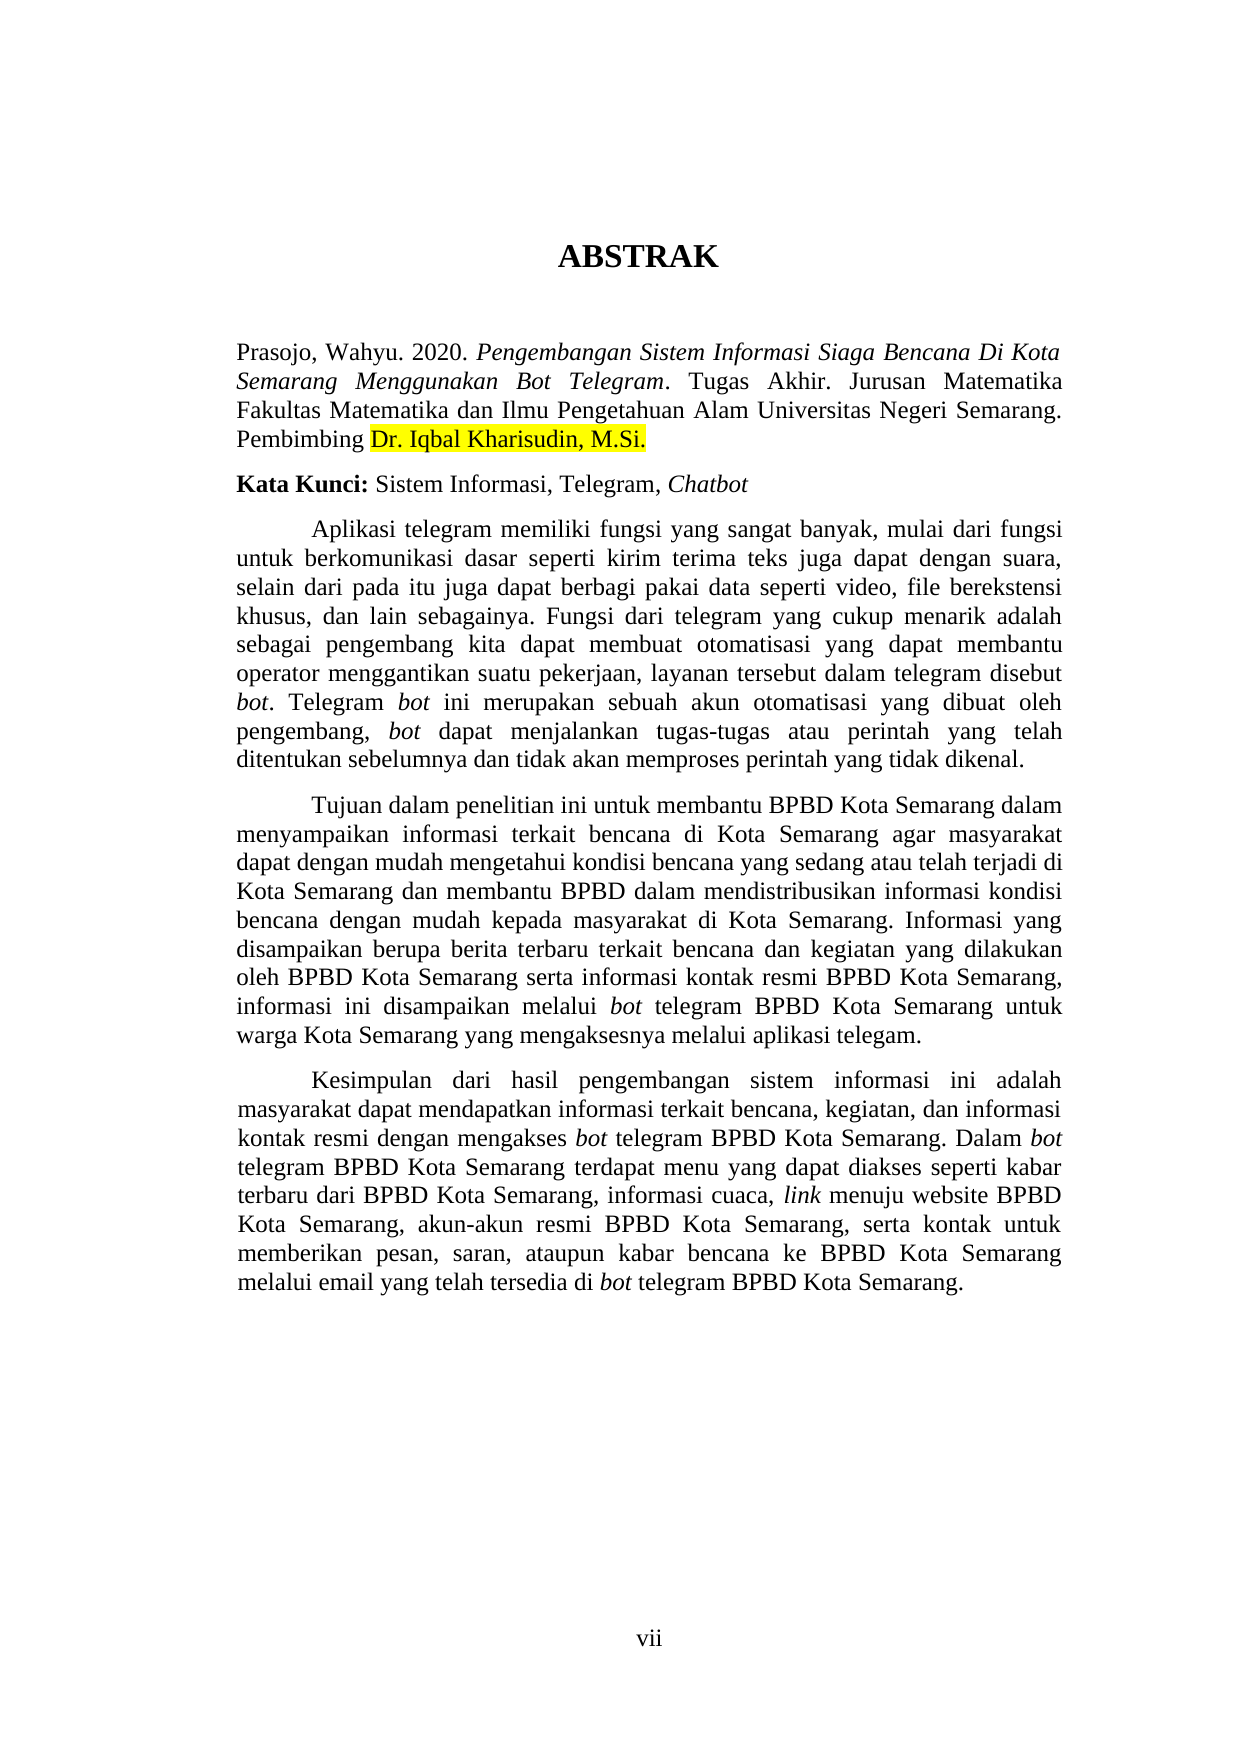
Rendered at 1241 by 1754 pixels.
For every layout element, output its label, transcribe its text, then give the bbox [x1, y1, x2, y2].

text Kesimpulan dari hasil pengembangan sistem informasi ini adalah masyarakat dapat mendapatkan informasi terkait bencana, kegiatan, dan informasi kontak resmi dengan mengakses bot telegram BPBD Kota Semarang. Dalam bot telegram BPBD Kota Semarang terdapat menu yang dapat diakses seperti kabar terbaru dari BPBD Kota Semarang, informasi cuaca, link menuju website BPBD Kota Semarang, akun-akun resmi BPBD Kota Semarang, serta kontak untuk memberikan pesan, saran, ataupun kabar bencana ke BPBD Kota Semarang melalui email yang telah tersedia di bot telegram BPBD Kota Semarang. [236, 1065, 1062, 1295]
text Aplikasi telegram memiliki fungsi yang sangat banyak, mulai dari fungsi untuk berkomunikasi dasar seperti kirim terima teks juga dapat dengan suara, selain dari pada itu juga dapat berbagi pakai data seperti video, file berekstensi khusus, dan lain sebagainya. Fungsi dari telegram yang cukup menarik adalah sebagai pengembang kita dapat membuat otomatisasi yang dapat membantu operator menggantikan suatu pekerjaan, layanan tersebut dalam telegram disebut bot. Telegram bot ini merupakan sebuah akun otomatisasi yang dibuat oleh pengembang, bot dapat menjalankan tugas-tugas atau perintah yang telah ditentukan sebelumnya dan tidak akan memproses perintah yang tidak dikenal. [236, 514, 1063, 773]
text Tujuan dalam penelitian ini untuk membantu BPBD Kota Semarang dalam menyampaikan informasi terkait bencana di Kota Semarang agar masyarakat dapat dengan mudah mengetahui kondisi bencana yang sedang atau telah terjadi di Kota Semarang dan membantu BPBD dalam mendistribusikan informasi kondisi bencana dengan mudah kepada masyarakat di Kota Semarang. Informasi yang disampaikan berupa berita terbaru terkait bencana dan kegiatan yang dilakukan oleh BPBD Kota Semarang serta informasi kontak resmi BPBD Kota Semarang, informasi ini disampaikan melalui bot telegram BPBD Kota Semarang untuk warga Kota Semarang yang mengaksesnya melalui aplikasi telegam. [236, 790, 1063, 1049]
text Kata Kunci: Sistem Informasi, Telegram, Chatbot [236, 469, 1063, 498]
text ABSTRAK [236, 236, 1040, 274]
text Prasojo, Wahyu. 2020. Pengembangan Sistem Informasi Siaga Bencana Di Kota Semarang Menggunakan Bot Telegram. Tugas Akhir. Jurusan Matematika Fakultas Matematika dan Ilmu Pengetahuan Alam Universitas Negeri Semarang. Pembimbing Dr. Iqbal Kharisudin, M.Si. [236, 337, 1063, 452]
